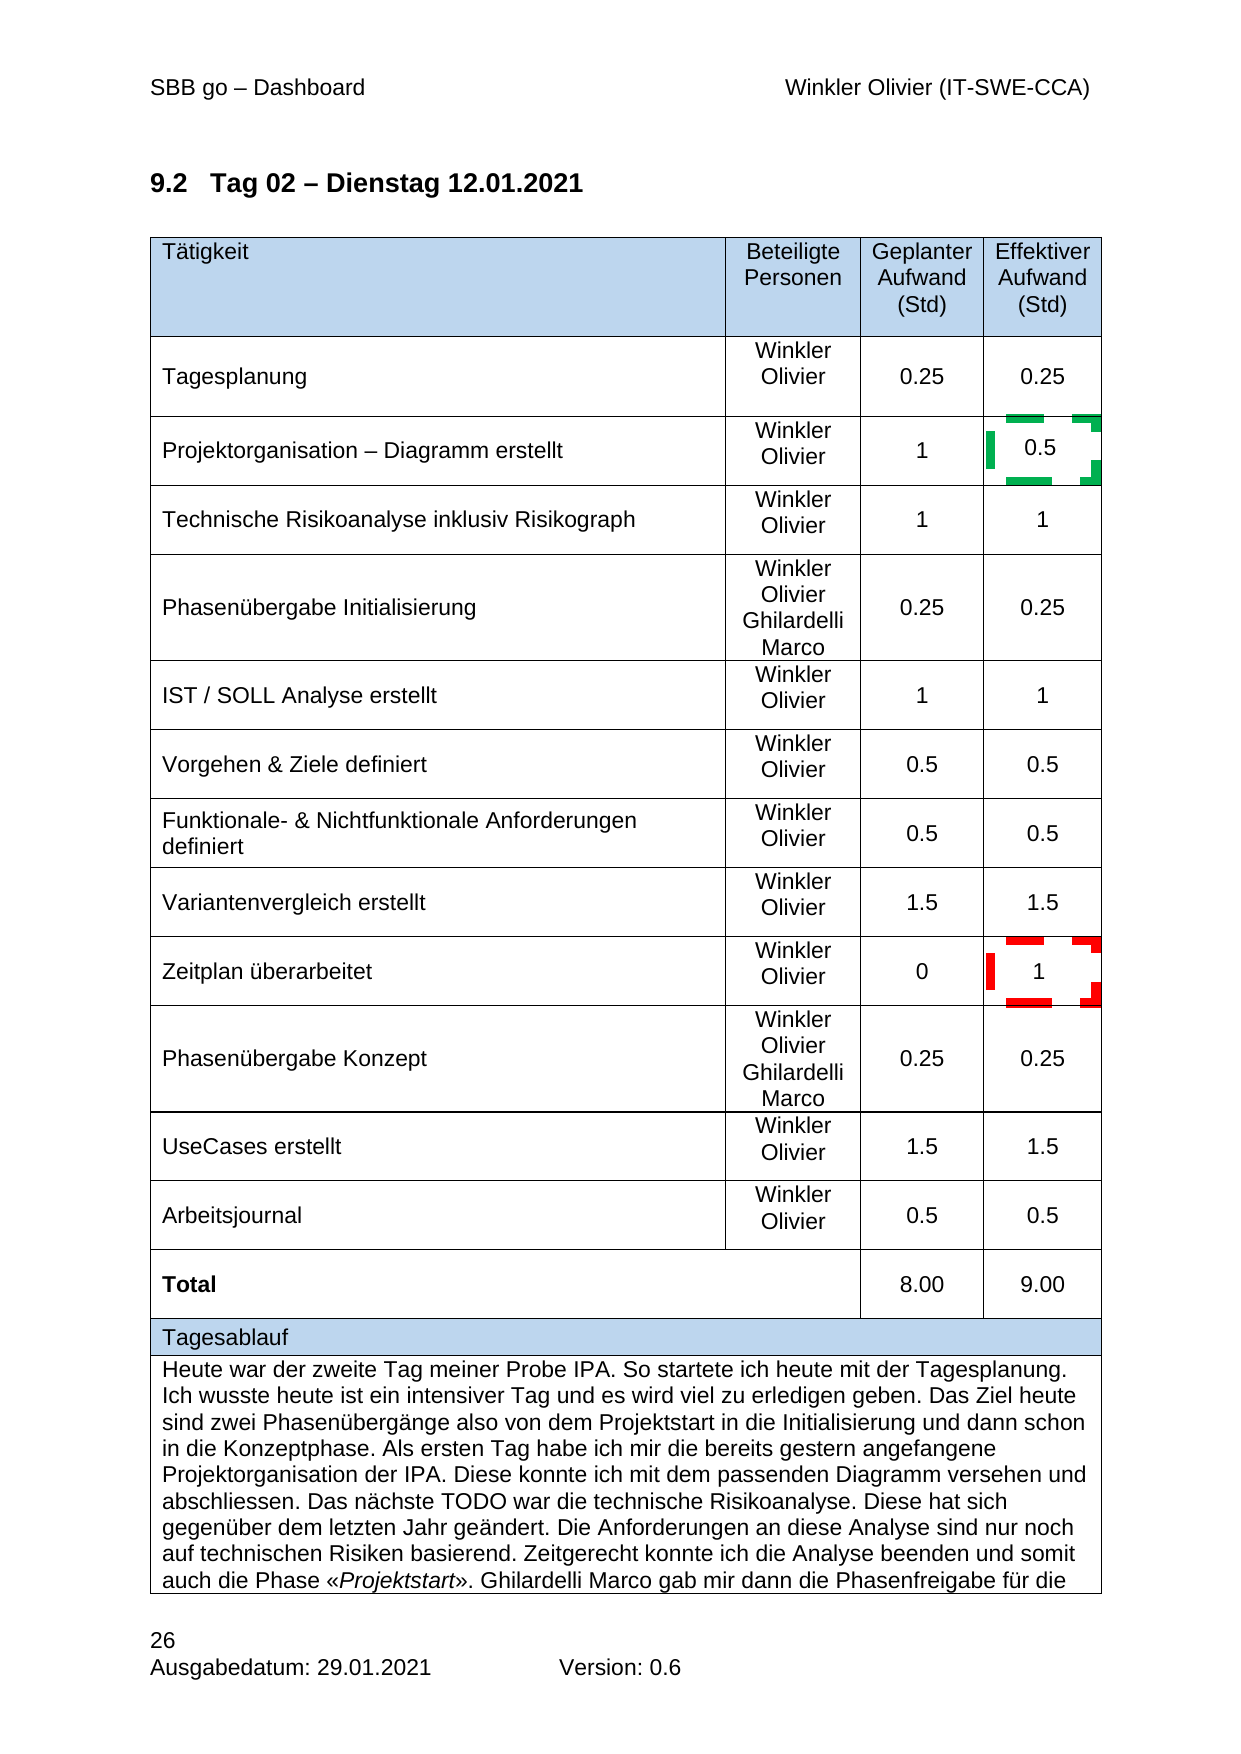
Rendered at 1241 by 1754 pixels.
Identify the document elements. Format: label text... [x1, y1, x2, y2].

table_cell Total [151, 1250, 860, 1318]
table_cell 0.25 [984, 555, 1101, 660]
table_cell Winkler Olivier [726, 661, 860, 729]
table_cell Zeitplan überarbeitet [151, 937, 725, 1005]
table_cell 0.25 [861, 555, 983, 660]
table_cell 1.5 [984, 868, 1101, 936]
table_cell Winkler Olivier Ghilardelli Marco [726, 1006, 860, 1111]
table_cell UseCases erstellt [151, 1113, 725, 1180]
table_cell Funktionale- & Nichtfunktionale Anforderungen definiert [151, 799, 725, 867]
table_header Geplanter Aufwand (Std) [861, 238, 983, 336]
table_cell Vorgehen & Ziele definiert [151, 730, 725, 798]
table_cell Winkler Olivier [726, 868, 860, 936]
table_cell 0.5 [861, 1181, 983, 1249]
table_cell Winkler Olivier [726, 799, 860, 867]
table_cell 0.25 [861, 337, 983, 416]
table_cell 9.00 [984, 1250, 1101, 1318]
table_cell 8.00 [861, 1250, 983, 1318]
table_cell Winkler Olivier [726, 730, 860, 798]
table_cell 0.5 [861, 799, 983, 867]
table_cell 1.5 [861, 1113, 983, 1180]
table_cell 0.5 [984, 730, 1101, 798]
table_cell Winkler Olivier [726, 417, 860, 485]
table_cell 1 [984, 486, 1101, 554]
table_cell 0 [861, 937, 983, 1005]
table_cell Phasenübergabe Initialisierung [151, 555, 725, 660]
table_cell 0.5 [984, 799, 1101, 867]
table_cell Winkler Olivier [726, 937, 860, 1005]
table_cell IST / SOLL Analyse erstellt [151, 661, 725, 729]
table_cell [984, 937, 1101, 1005]
subtitle Tag 02 – Dienstag 12.01.2021 [150, 167, 1090, 198]
table_cell 1 [861, 661, 983, 729]
table_cell 0.25 [984, 1006, 1101, 1111]
table_cell 1 [984, 661, 1101, 729]
table_cell Winkler Olivier [726, 1113, 860, 1180]
table_cell Winkler Olivier Ghilardelli Marco [726, 555, 860, 660]
table_cell 0.5 [984, 1181, 1101, 1249]
table_header Beteiligte Personen [726, 238, 860, 336]
table_cell 1.5 [984, 1113, 1101, 1180]
table_cell Winkler Olivier [726, 337, 860, 416]
table_cell 1 [861, 486, 983, 554]
table_cell Tagesplanung [151, 337, 725, 416]
table_header Tätigkeit [151, 238, 725, 336]
table_cell Winkler Olivier [726, 1181, 860, 1249]
table_cell 1.5 [861, 868, 983, 936]
table_cell Winkler Olivier [726, 486, 860, 554]
table_cell Phasenübergabe Konzept [151, 1006, 725, 1111]
table_cell 0.5 [861, 730, 983, 798]
table_cell Projektorganisation – Diagramm erstellt [151, 417, 725, 485]
table_cell Variantenvergleich erstellt [151, 868, 725, 936]
table_cell 1 [861, 417, 983, 485]
table_cell 0.25 [984, 337, 1101, 416]
table_cell [984, 417, 1101, 485]
table_header Effektiver Aufwand (Std) [984, 238, 1101, 336]
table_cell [151, 1356, 1101, 1593]
table_cell 0.25 [861, 1006, 983, 1111]
table_cell Tagesablauf [151, 1319, 1101, 1355]
table_cell Technische Risikoanalyse inklusiv Risikograph [151, 486, 725, 554]
table_cell Arbeitsjournal [151, 1181, 725, 1249]
